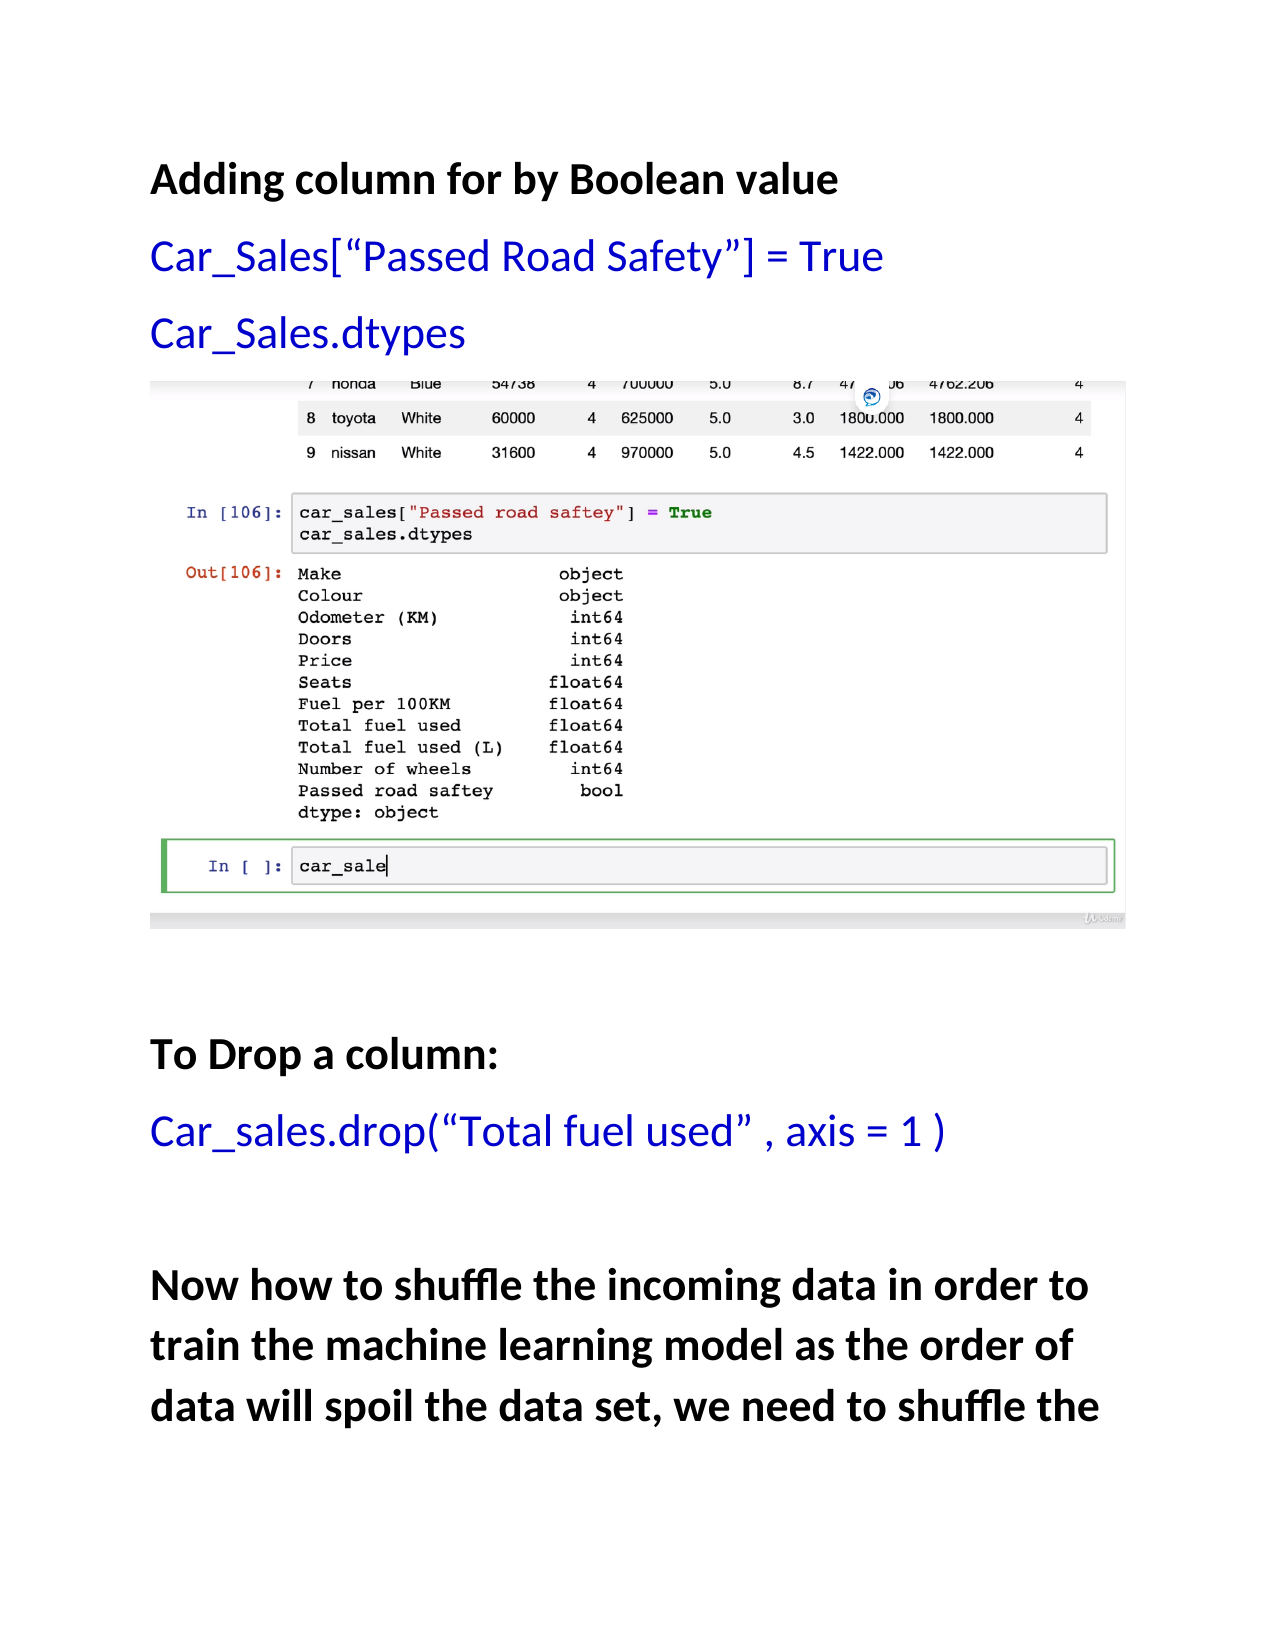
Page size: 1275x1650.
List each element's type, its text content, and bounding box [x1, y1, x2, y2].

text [150, 1256, 1125, 1432]
text Car_Sales[“Passed Road Safety”] = True [150, 227, 1125, 283]
text Car_Sales.dtypes [150, 304, 1125, 360]
text Car_sales.drop(“Total fuel used” , axis = 1 ) [150, 1102, 1125, 1158]
text To Drop a column: [150, 1025, 1125, 1081]
text Adding column for by Boolean value [150, 150, 1125, 206]
picture [150, 381, 1125, 929]
